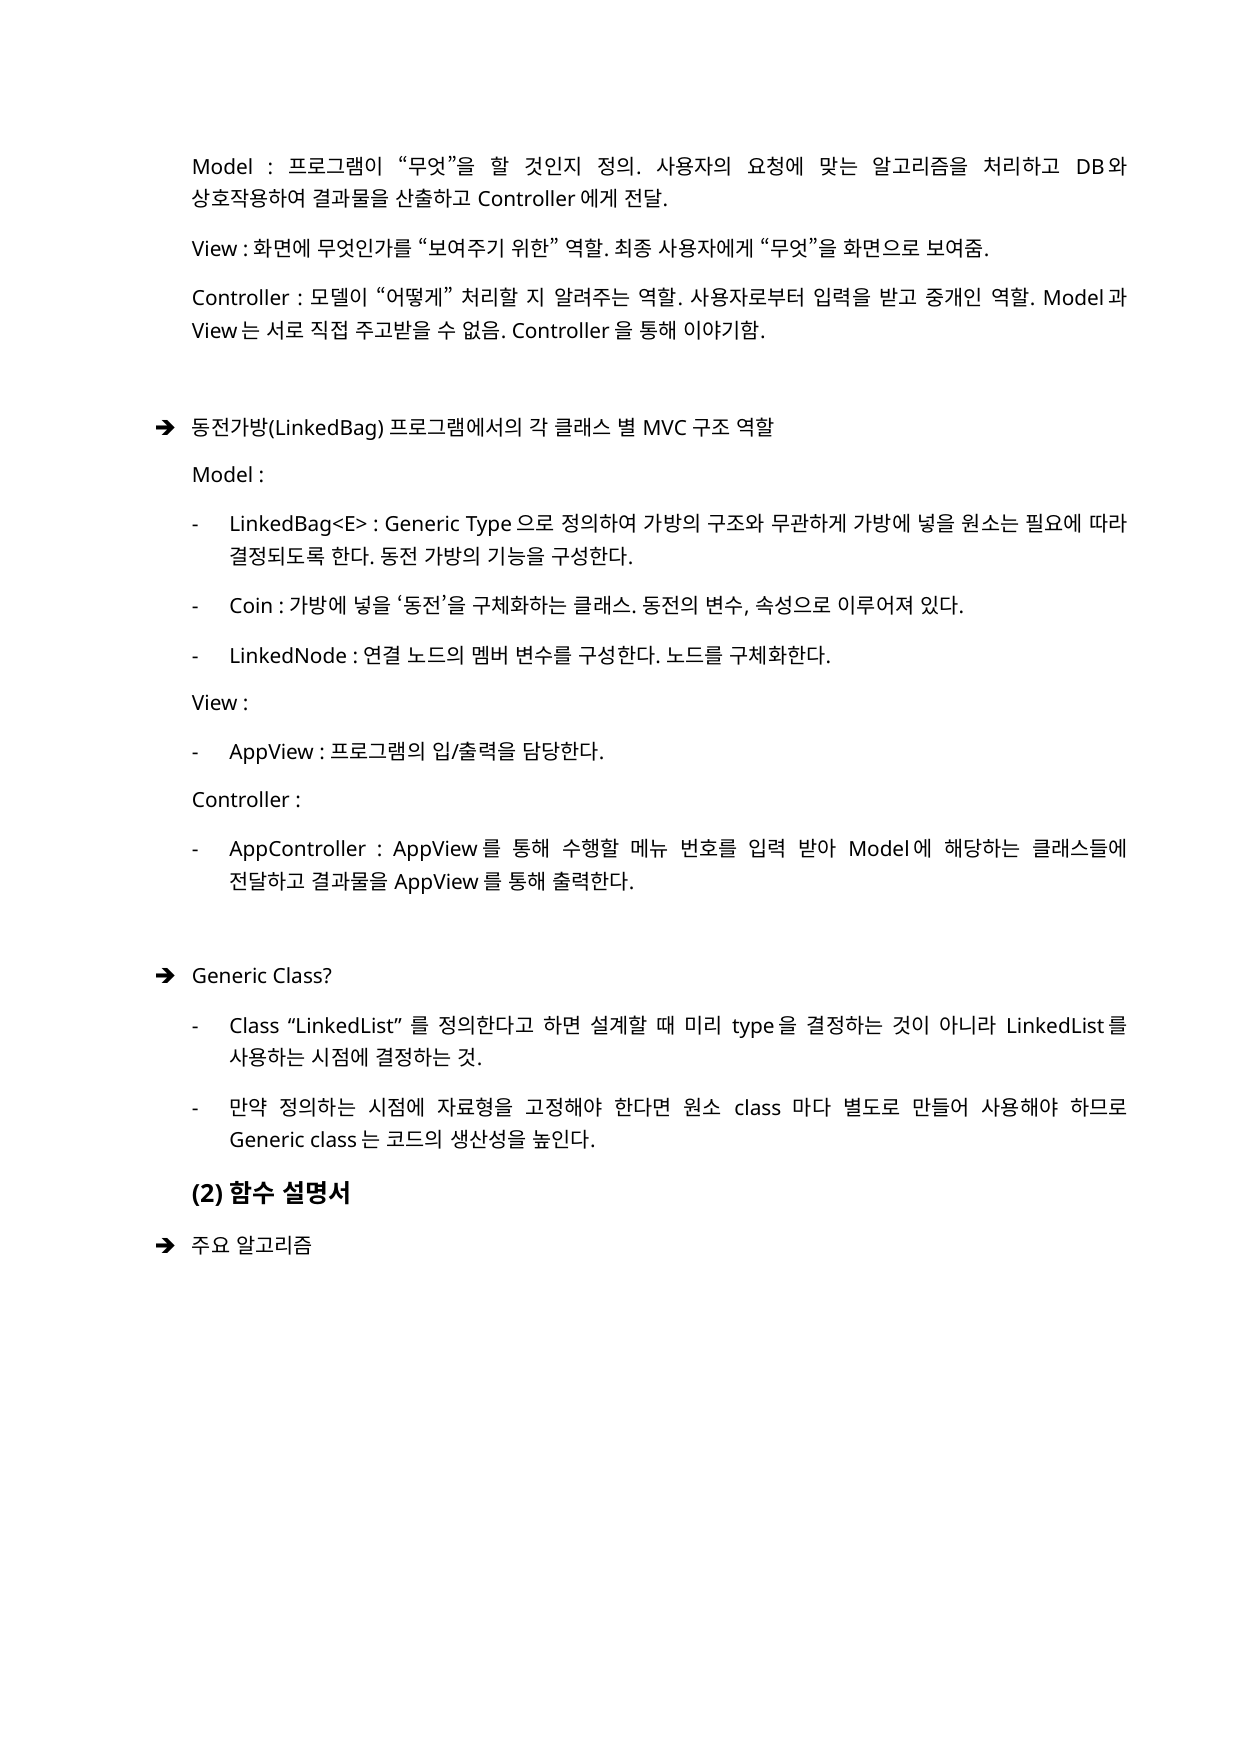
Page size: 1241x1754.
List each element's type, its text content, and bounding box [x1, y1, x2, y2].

list AppView : 프로그램의 입/출력을 담당한다. [192, 736, 1128, 766]
list 만약 정의하는 시점에 자료형을 고정해야 한다면 원소 class 마다 별도로 만들어 사용해야 하므로 Generic class는 코드의 생산성을 높인다. [192, 1091, 1128, 1154]
list Model : 프로그램이 “무엇”을 할 것인지 정의. 사용자의 요청에 맞는 알고리즘을 처리하고 DB와 상호작용하여 결과물을 산출하고 Controller에게 전달. [192, 150, 1128, 213]
list 주요 알고리즘 [154, 1229, 1128, 1259]
list View : [192, 688, 1128, 717]
list View : 화면에 무엇인가를 “보여주기 위한” 역할. 최종 사용자에게 “무엇”을 화면으로 보여줌. [192, 232, 1128, 262]
list 동전가방(LinkedBag) 프로그램에서의 각 클래스 별 MVC 구조 역할 [154, 411, 1128, 441]
list LinkedBag<E> : Generic Type으로 정의하여 가방의 구조와 무관하게 가방에 넣을 원소는 필요에 따라 결정되도록 한다. 동전 가방의 기능을 구성한다. [192, 507, 1128, 571]
list 함수 설명서 [192, 1173, 1128, 1209]
list Coin : 가방에 넣을 ‘동전’을 구체화하는 클래스. 동전의 변수, 속성으로 이루어져 있다. [192, 589, 1128, 620]
list Controller : [192, 785, 1128, 813]
list AppController : AppView를 통해 수행할 메뉴 번호를 입력 받아 Model에 해당하는 클래스들에 전달하고 결과물을 AppView를 통해 출력한다. [192, 832, 1128, 895]
list LinkedNode : 연결 노드의 멤버 변수를 구성한다. 노드를 구체화한다. [192, 639, 1128, 669]
list Controller : 모델이 “어떻게” 처리할 지 알려주는 역할. 사용자로부터 입력을 받고 중개인 역할. Model과 View는 서로 직접 주고받을 수 없음. Controller을 통해 이야기함. [192, 281, 1128, 344]
list Model : [192, 460, 1128, 489]
list Class “LinkedList” 를 정의한다고 하면 설계할 때 미리 type을 결정하는 것이 아니라 LinkedList를 사용하는 시점에 결정하는 것. [192, 1009, 1128, 1072]
list Generic Class? [154, 962, 1128, 990]
